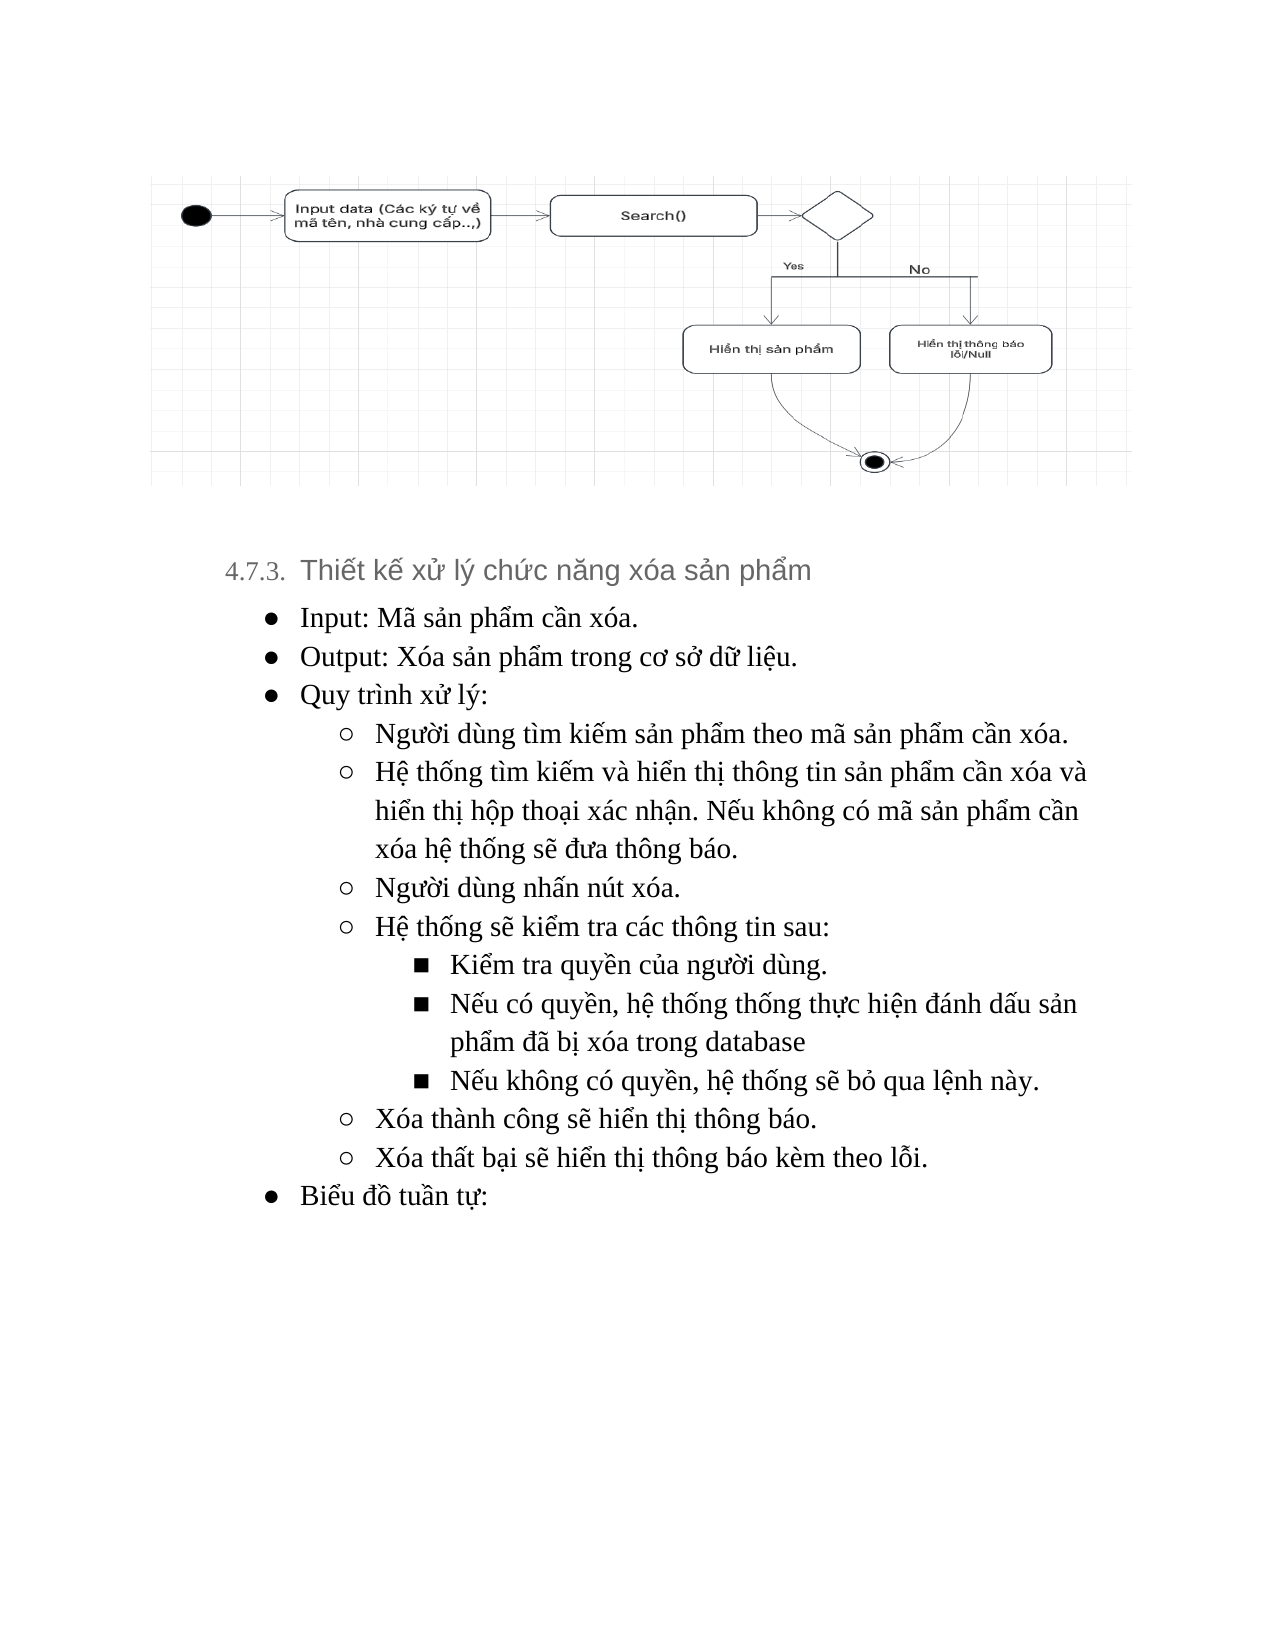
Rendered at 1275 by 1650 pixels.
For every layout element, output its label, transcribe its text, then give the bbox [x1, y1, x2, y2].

list Xóa thành công sẽ hiển thị thông báo. [337, 1101, 1125, 1135]
list Nếu không có quyền, hệ thống sẽ bỏ qua lệnh này. [412, 1063, 1125, 1096]
list Input: Mã sản phẩm cần xóa. [262, 600, 1125, 634]
list Output: Xóa sản phẩm trong cơ sở dữ liệu. [262, 639, 1125, 672]
list Người dùng tìm kiếm sản phẩm theo mã sản phẩm cần xóa. [337, 716, 1125, 749]
list Biểu đồ tuần tự: [262, 1178, 1125, 1212]
list Kiểm tra quyền của người dùng. [412, 947, 1125, 981]
list Người dùng nhấn nút xóa. [337, 870, 1125, 904]
list Hệ thống tìm kiếm và hiển thị thông tin sản phẩm cần xóa và hiển thị hộp thoại xác nhận. Nếu không có mã sản phẩm cần xóa hệ thống sẽ đưa thông báo. [337, 754, 1125, 865]
list Hệ thống sẽ kiểm tra các thông tin sau: [337, 909, 1125, 942]
list Quy trình xử lý: [262, 677, 1125, 711]
list Nếu có quyền, hệ thống thống thực hiện đánh dấu sản phẩm đã bị xóa trong database [412, 986, 1125, 1058]
list Xóa thất bại sẽ hiển thị thông báo kèm theo lỗi. [337, 1140, 1125, 1173]
subtitle Thiết kế xử lý chức năng xóa sản phẩm [225, 553, 1125, 587]
picture [150, 176, 1132, 486]
